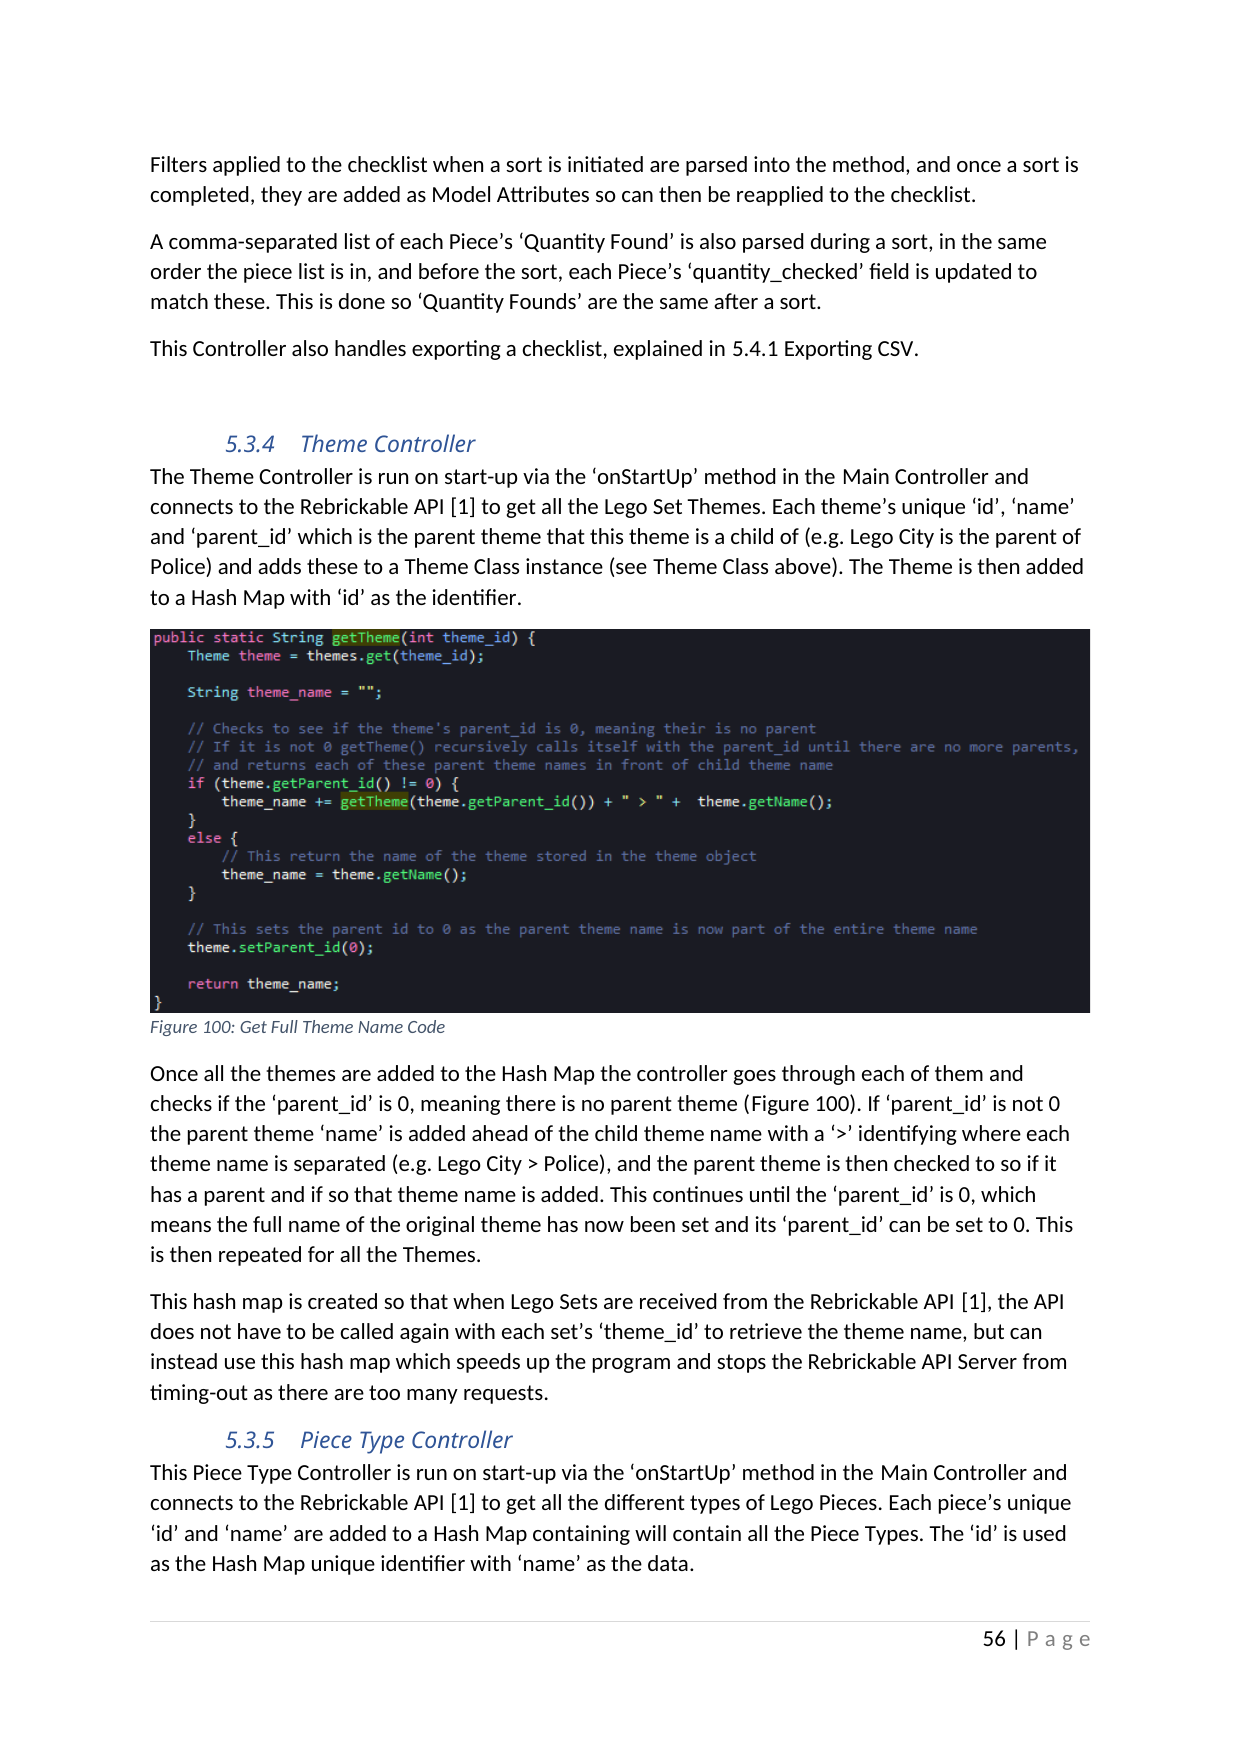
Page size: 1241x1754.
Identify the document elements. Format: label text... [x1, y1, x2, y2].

picture [150, 629, 1091, 1013]
subtitle Piece Type Controller [225, 1424, 1090, 1456]
text A comma-separated list of each Piece’s ‘Quantity Found’ is also parsed during a sort, in the same order the piece list is in, and before the sort, each Piece’s ‘quantity_checked’ field is updated to match these. This is done so ‘Quantity Founds’ are the same after a sort. [150, 227, 1090, 316]
text This Controller also handles exporting a checklist, explained in 5.4.1 Exporting CSV. [150, 334, 1090, 362]
text The Theme Controller is run on start-up via the ‘onStartUp’ method in the Main Controller and connects to the Rebrickable API [1] to get all the Lego Set Themes. Each theme’s unique ‘id’, ‘name’ and ‘parent_id’ which is the parent theme that this theme is a child of (e.g. Lego City is the parent of Police) and adds these to a Theme Class instance (see Theme Class above). The Theme is then added to a Hash Map with ‘id’ as the identifier. [150, 462, 1090, 611]
text Figure 100: Get Full Theme Name Code [150, 1015, 1090, 1038]
text This Piece Type Controller is run on start-up via the ‘onStartUp’ method in the Main Controller and connects to the Rebrickable API [1] to get all the different types of Lego Pieces. Each piece’s unique ‘id’ and ‘name’ are added to a Hash Map containing will contain all the Piece Types. The ‘id’ is used as the Hash Map unique identifier with ‘name’ as the data. [150, 1458, 1090, 1577]
text This hash map is created so that when Lego Sets are received from the Rebrickable API [1], the API does not have to be called again with each set’s ‘theme_id’ to retrieve the theme name, but can instead use this hash map which speeds up the program and stops the Rebrickable API Server from timing-out as there are too many requests. [150, 1287, 1090, 1406]
subtitle Theme Controller [225, 428, 1090, 459]
text Once all the themes are added to the Hash Map the controller goes through each of them and checks if the ‘parent_id’ is 0, meaning there is no parent theme (Figure 100). If ‘parent_id’ is not 0 the parent theme ‘name’ is added ahead of the child theme name with a ‘>’ identifying where each theme name is separated (e.g. Lego City > Police), and the parent theme is then checked to so if it has a parent and if so that theme name is added. This continues until the ‘parent_id’ is 0, which means the full name of the original theme has now been set and its ‘parent_id’ can be set to 0. This is then repeated for all the Themes. [150, 1059, 1090, 1268]
text Filters applied to the checklist when a sort is initiated are parsed into the method, and once a sort is completed, they are added as Model Attributes so can then be reapplied to the checklist. [150, 150, 1090, 208]
